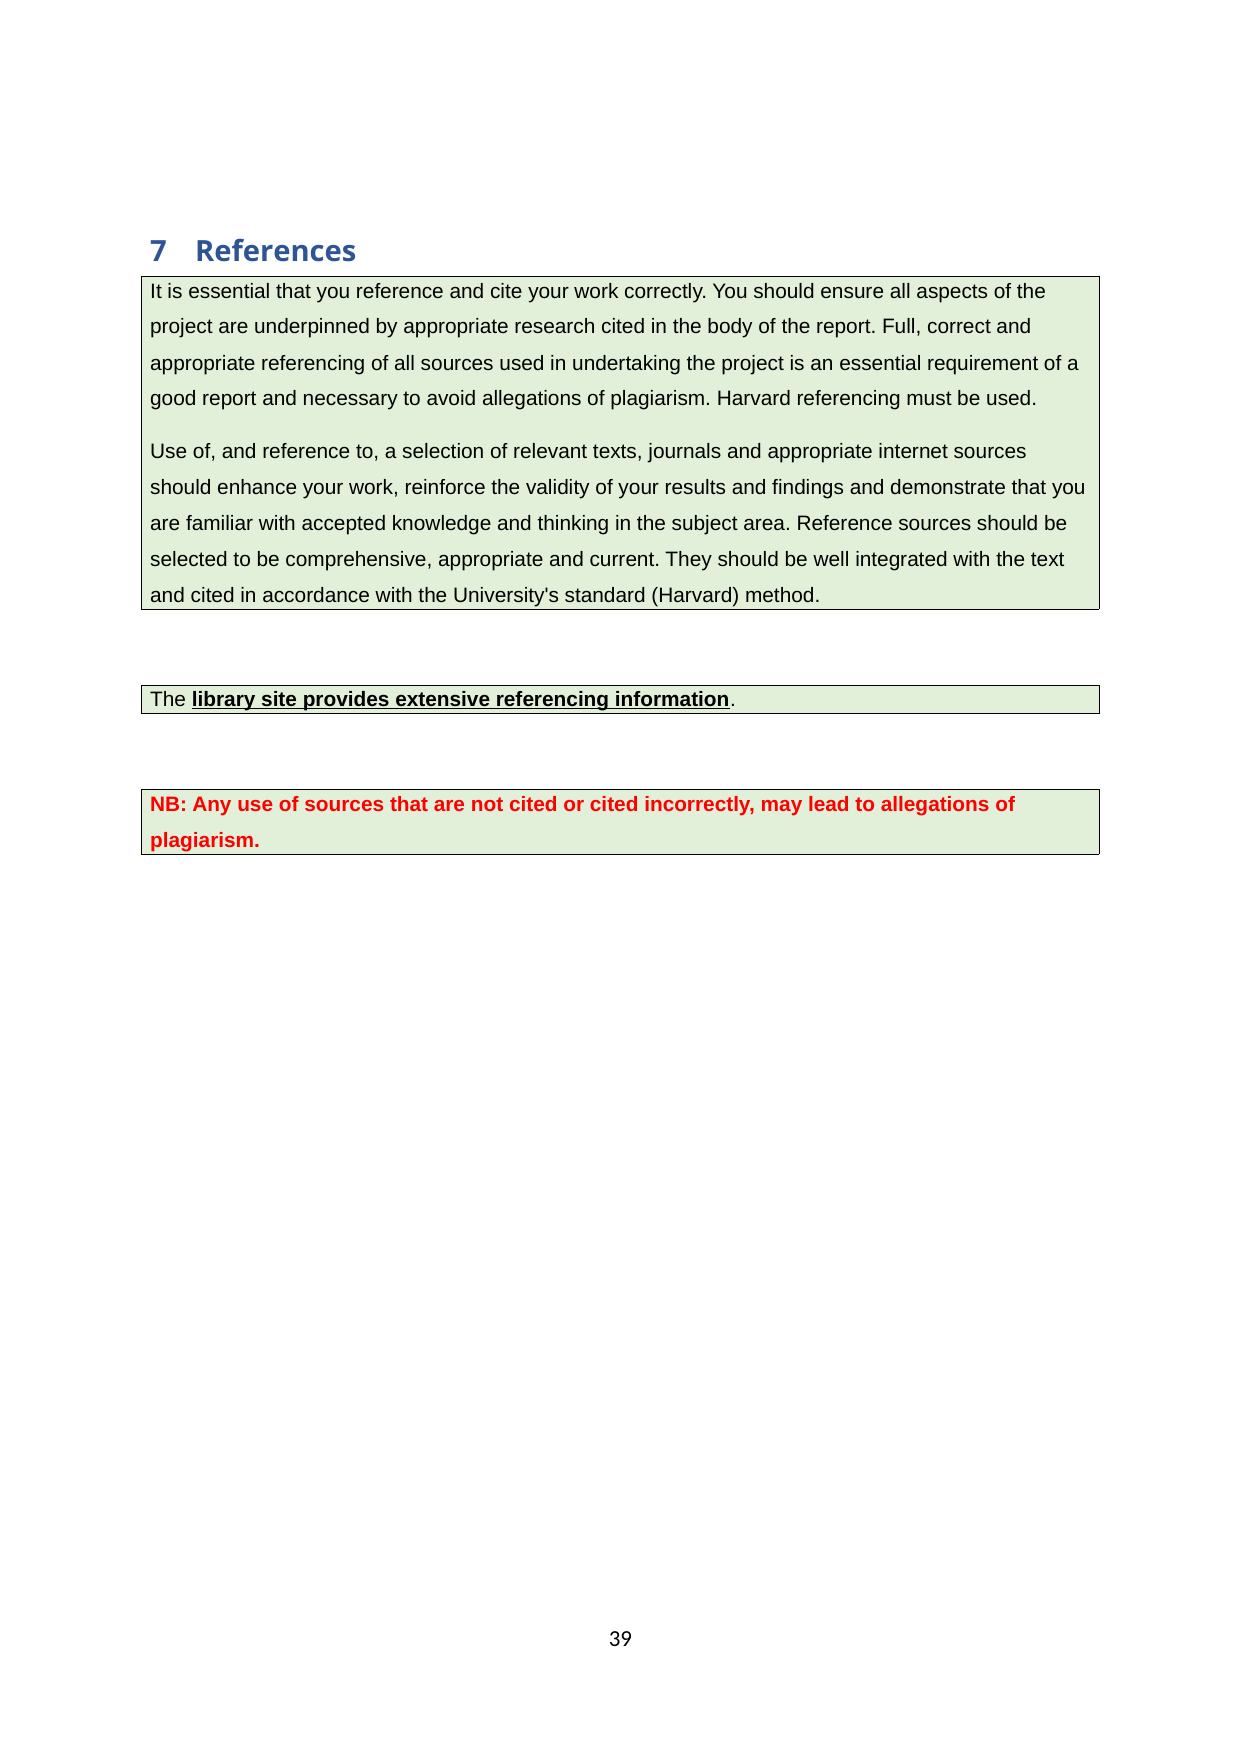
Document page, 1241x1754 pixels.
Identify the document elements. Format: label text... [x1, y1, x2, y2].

text It is essential that you reference and cite your work correctly. You should ensure all aspects of the project are underpinned by appropriate research cited in the body of the report. Full, correct and appropriate referencing of all sources used in undertaking the project is an essential requirement of a good report and necessary to avoid allegations of plagiarism. Harvard referencing must be used. [142, 277, 1099, 410]
subtitle References [150, 230, 1090, 270]
text The library site provides extensive referencing information. [142, 686, 1099, 713]
text Use of, and reference to, a selection of relevant texts, journals and appropriate internet sources should enhance your work, reinforce the validity of your results and findings and demonstrate that you are familiar with accepted knowledge and thinking in the subject area. Reference sources should be selected to be comprehensive, appropriate and current. They should be well integrated with the text and cited in accordance with the University's standard (Harvard) method. [142, 436, 1099, 609]
text NB: Any use of sources that are not cited or cited incorrectly, may lead to allegations of plagiarism. [142, 790, 1099, 854]
